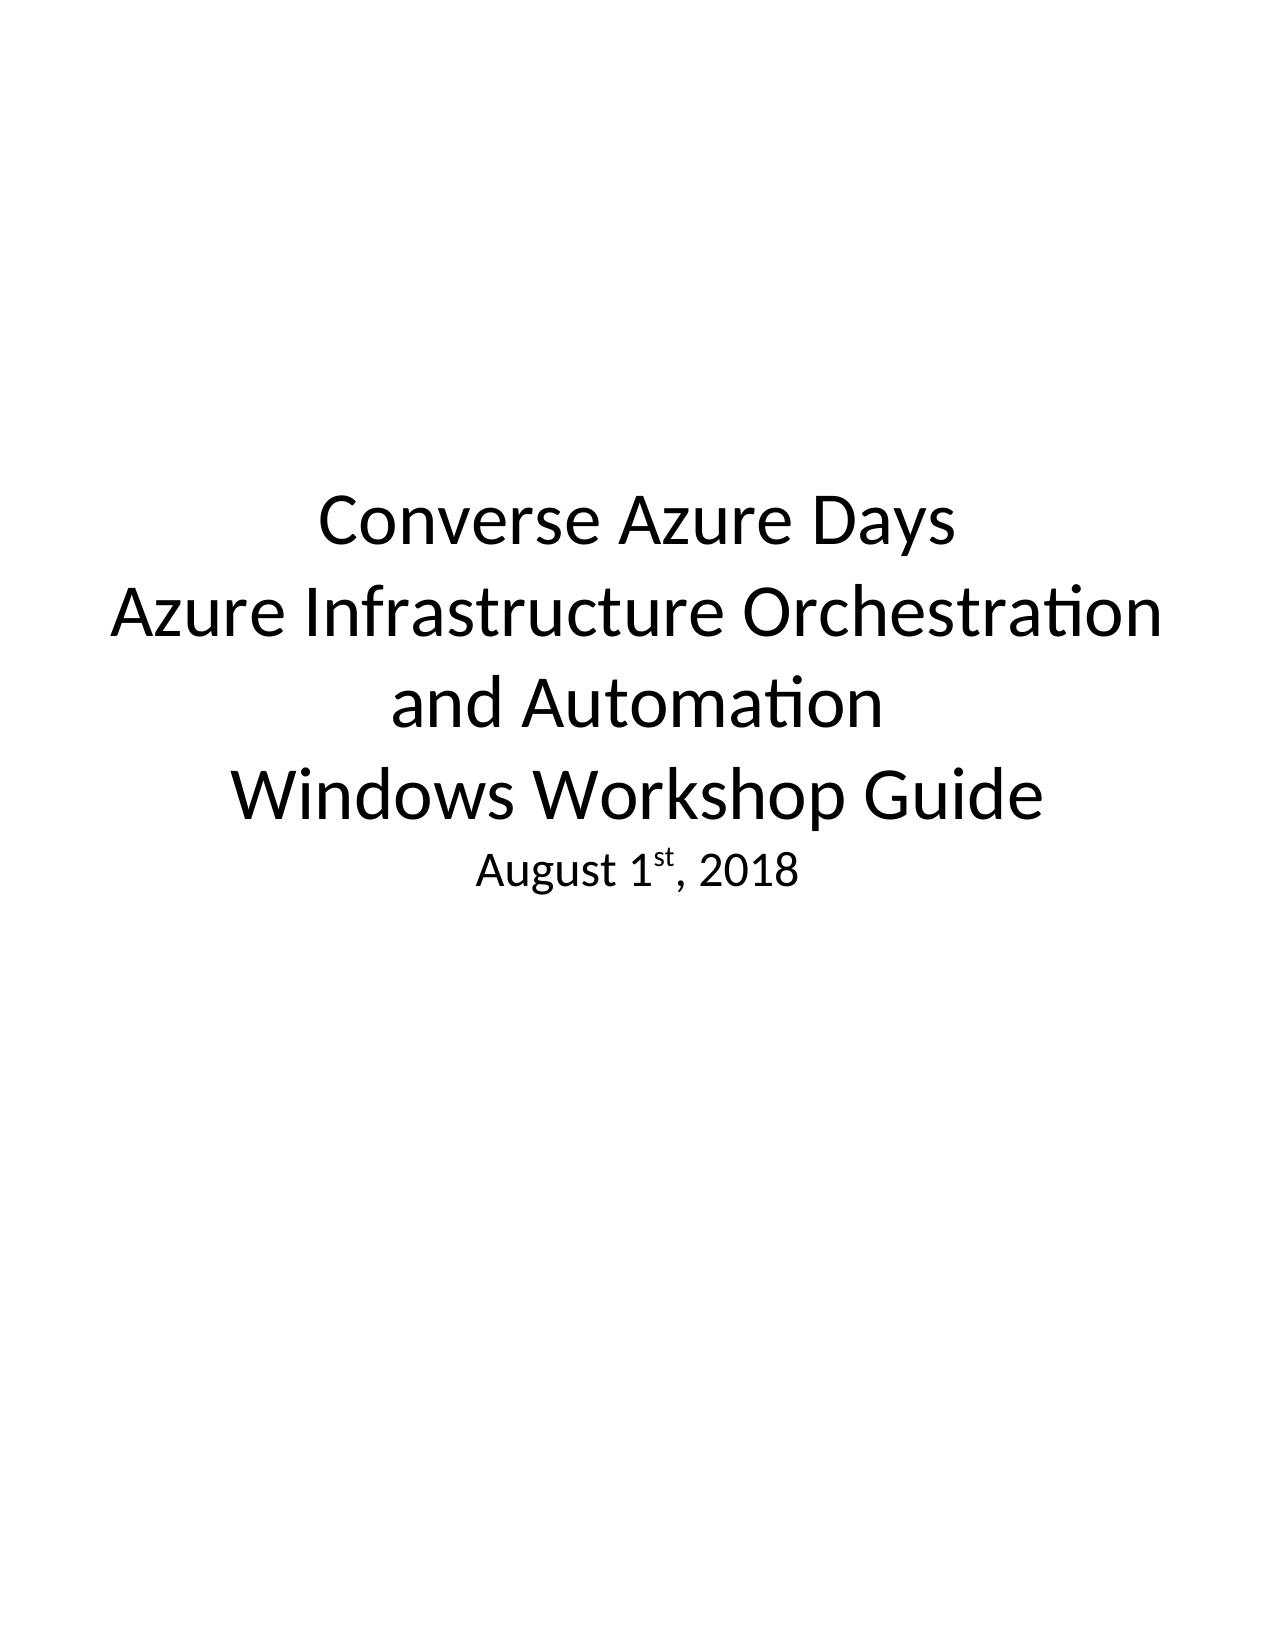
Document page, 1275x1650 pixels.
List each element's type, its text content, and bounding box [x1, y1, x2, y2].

text Windows Workshop Guide [75, 746, 1200, 838]
text Converse Azure Days [75, 472, 1200, 563]
text Azure Infrastructure Orchestration and Automation [75, 563, 1200, 746]
text August 1st, 2018 [75, 838, 1200, 899]
